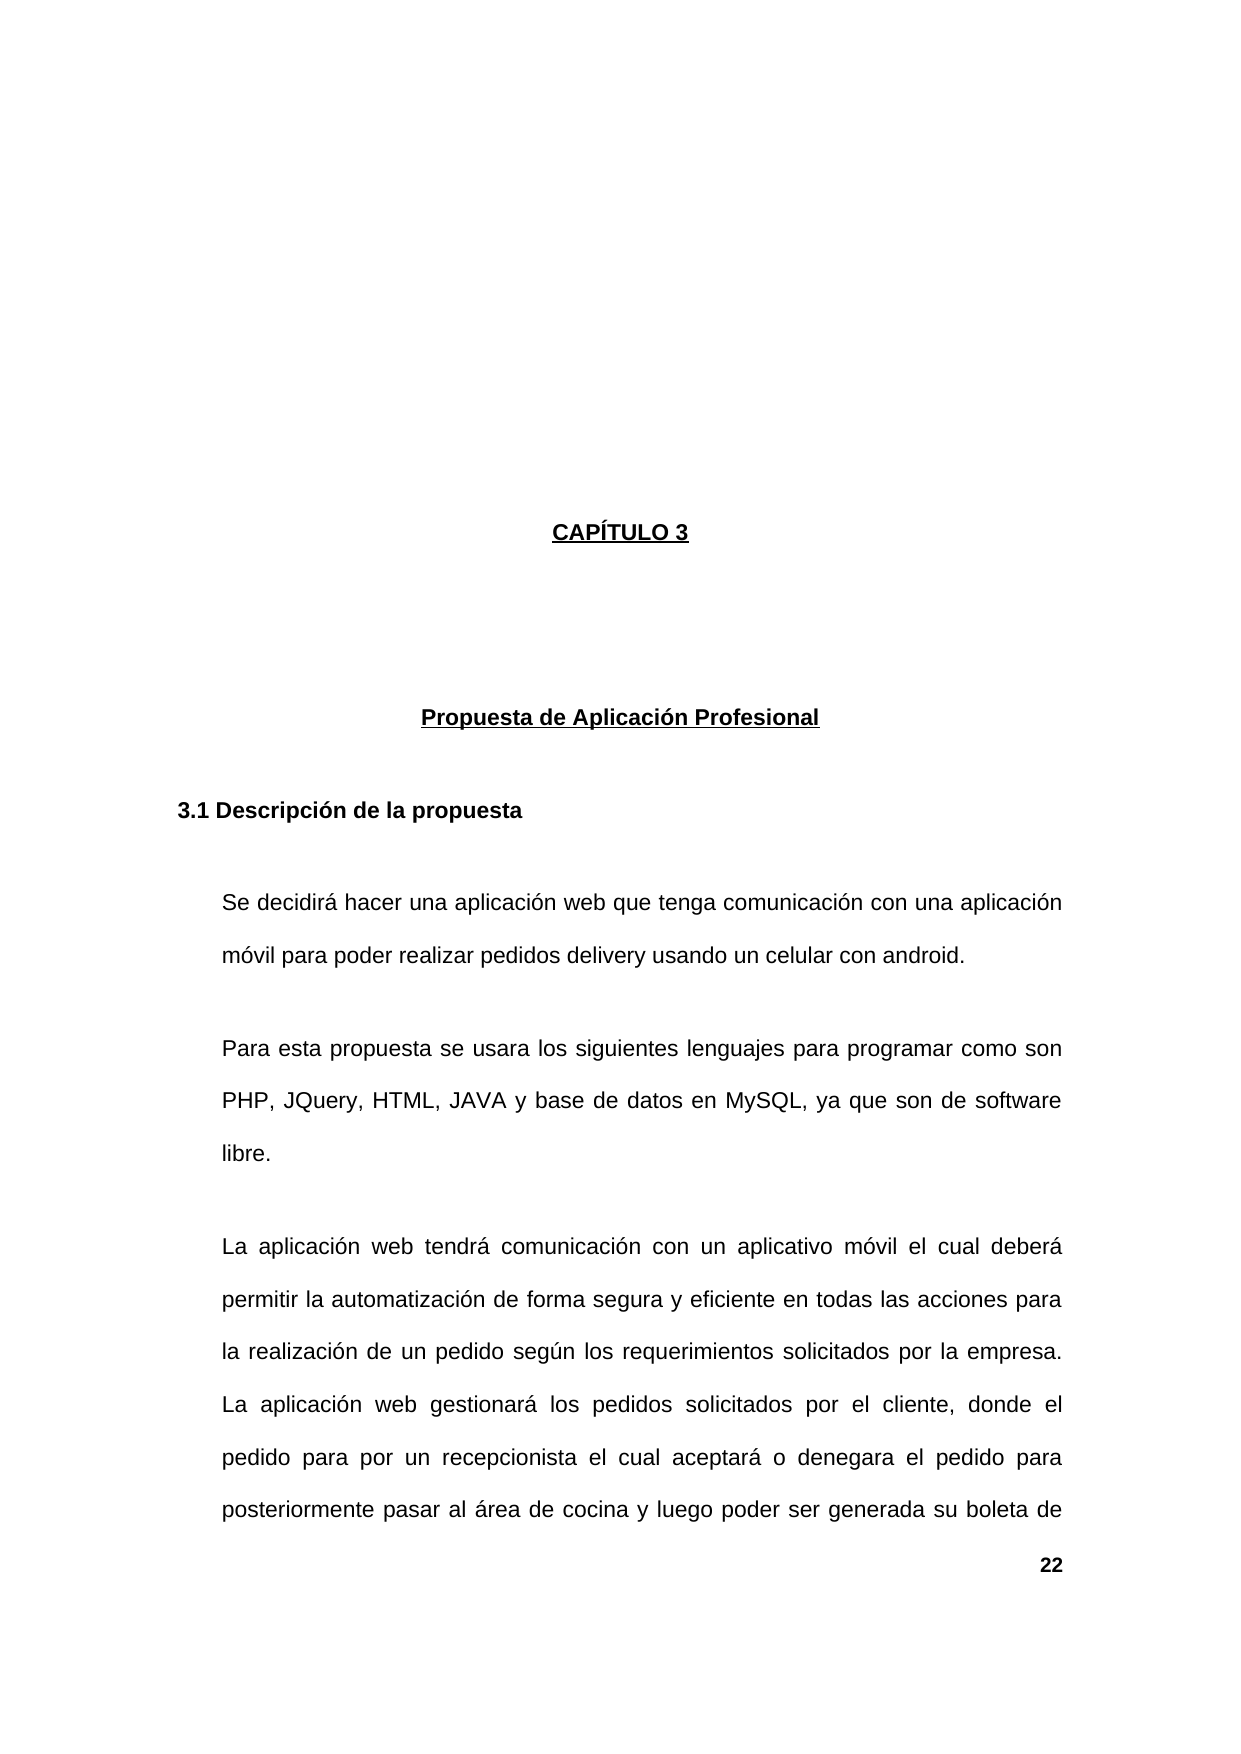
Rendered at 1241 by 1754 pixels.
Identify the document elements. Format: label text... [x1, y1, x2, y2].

text Para esta propuesta se usara los siguientes lenguajes para programar como son PHP, JQuery, HTML, JAVA y base de datos en MySQL, ya que son de software libre. [222, 1035, 1063, 1166]
text Se decidirá hacer una aplicación web que tenga comunicación con una aplicación móvil para poder realizar pedidos delivery usando un celular con android. [222, 889, 1063, 968]
subtitle Propuesta de Aplicación Profesional [177, 704, 1063, 730]
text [222, 1233, 1063, 1523]
subtitle 3.1 Descripción de la propuesta [177, 797, 1063, 823]
subtitle CAPÍTULO 3 [177, 518, 1063, 545]
